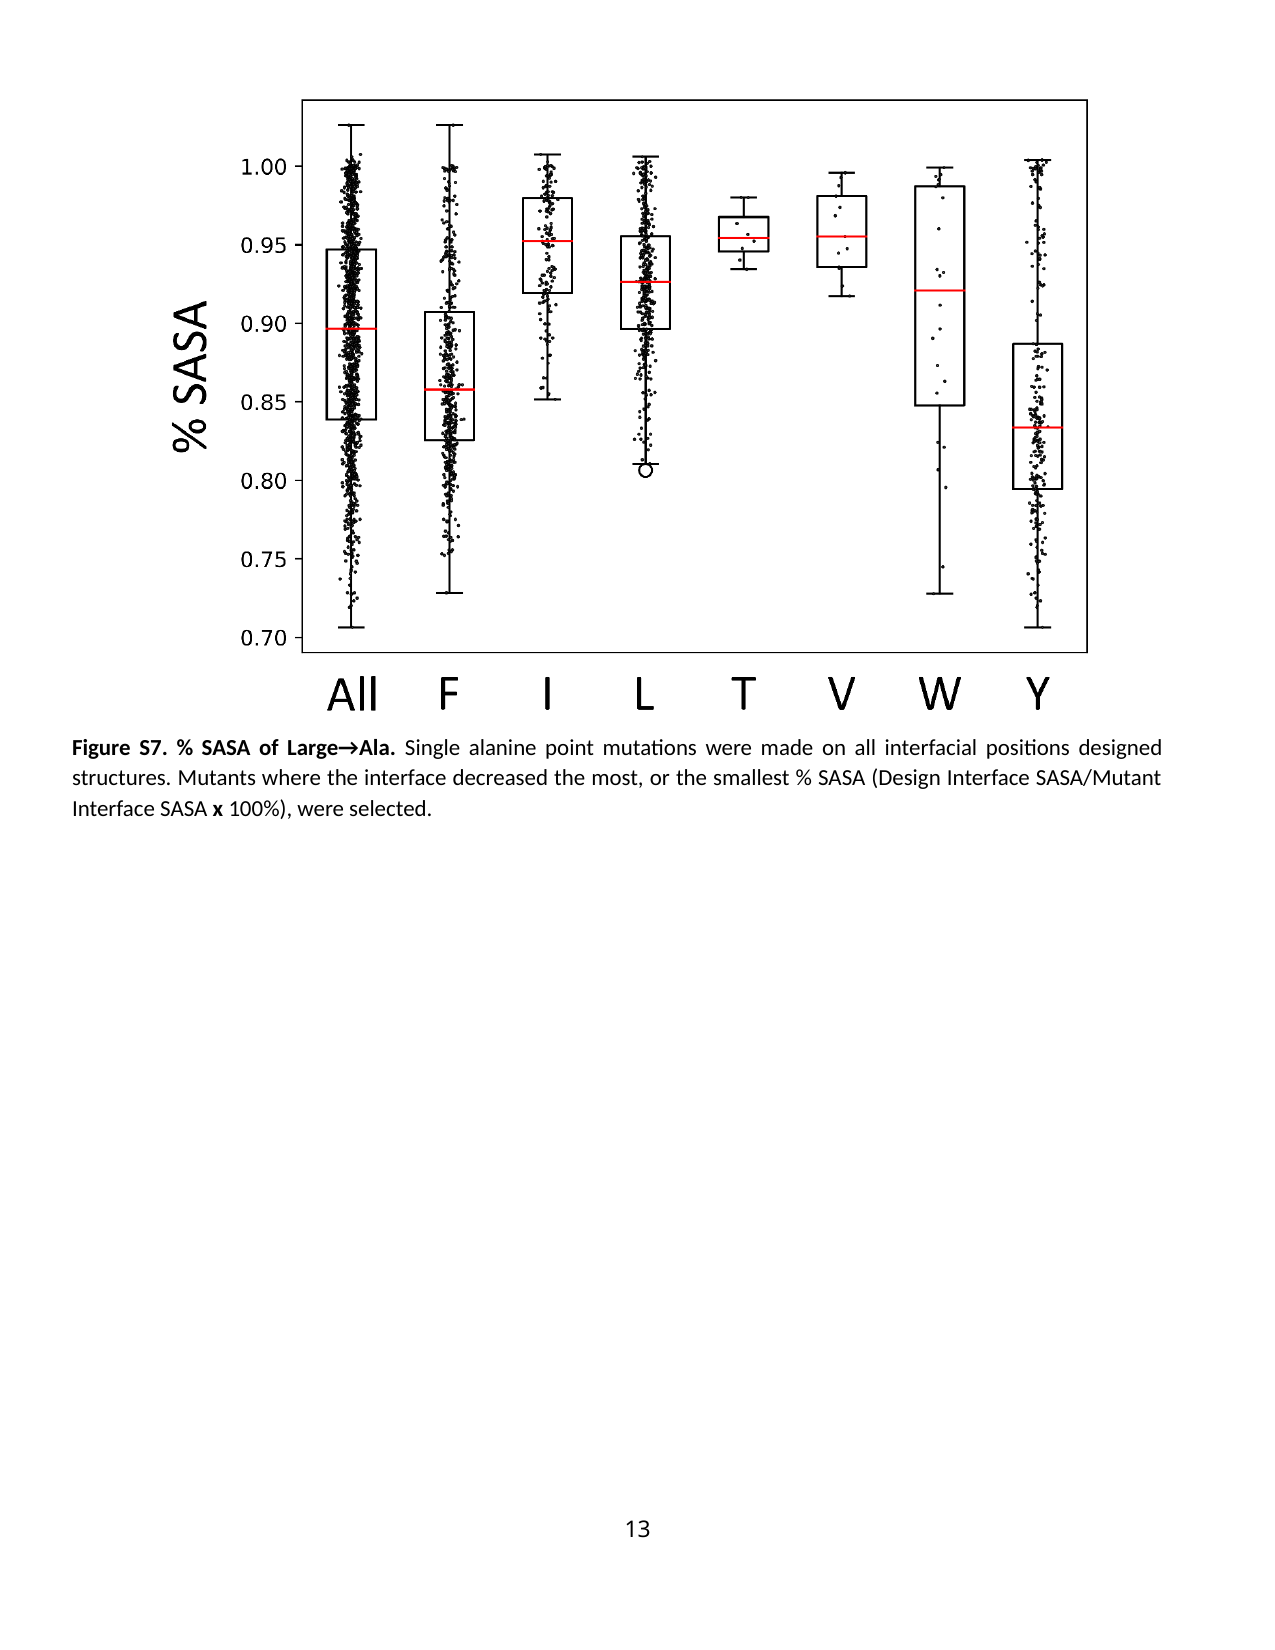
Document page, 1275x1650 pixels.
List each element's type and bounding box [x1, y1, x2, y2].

picture [159, 75, 1116, 725]
